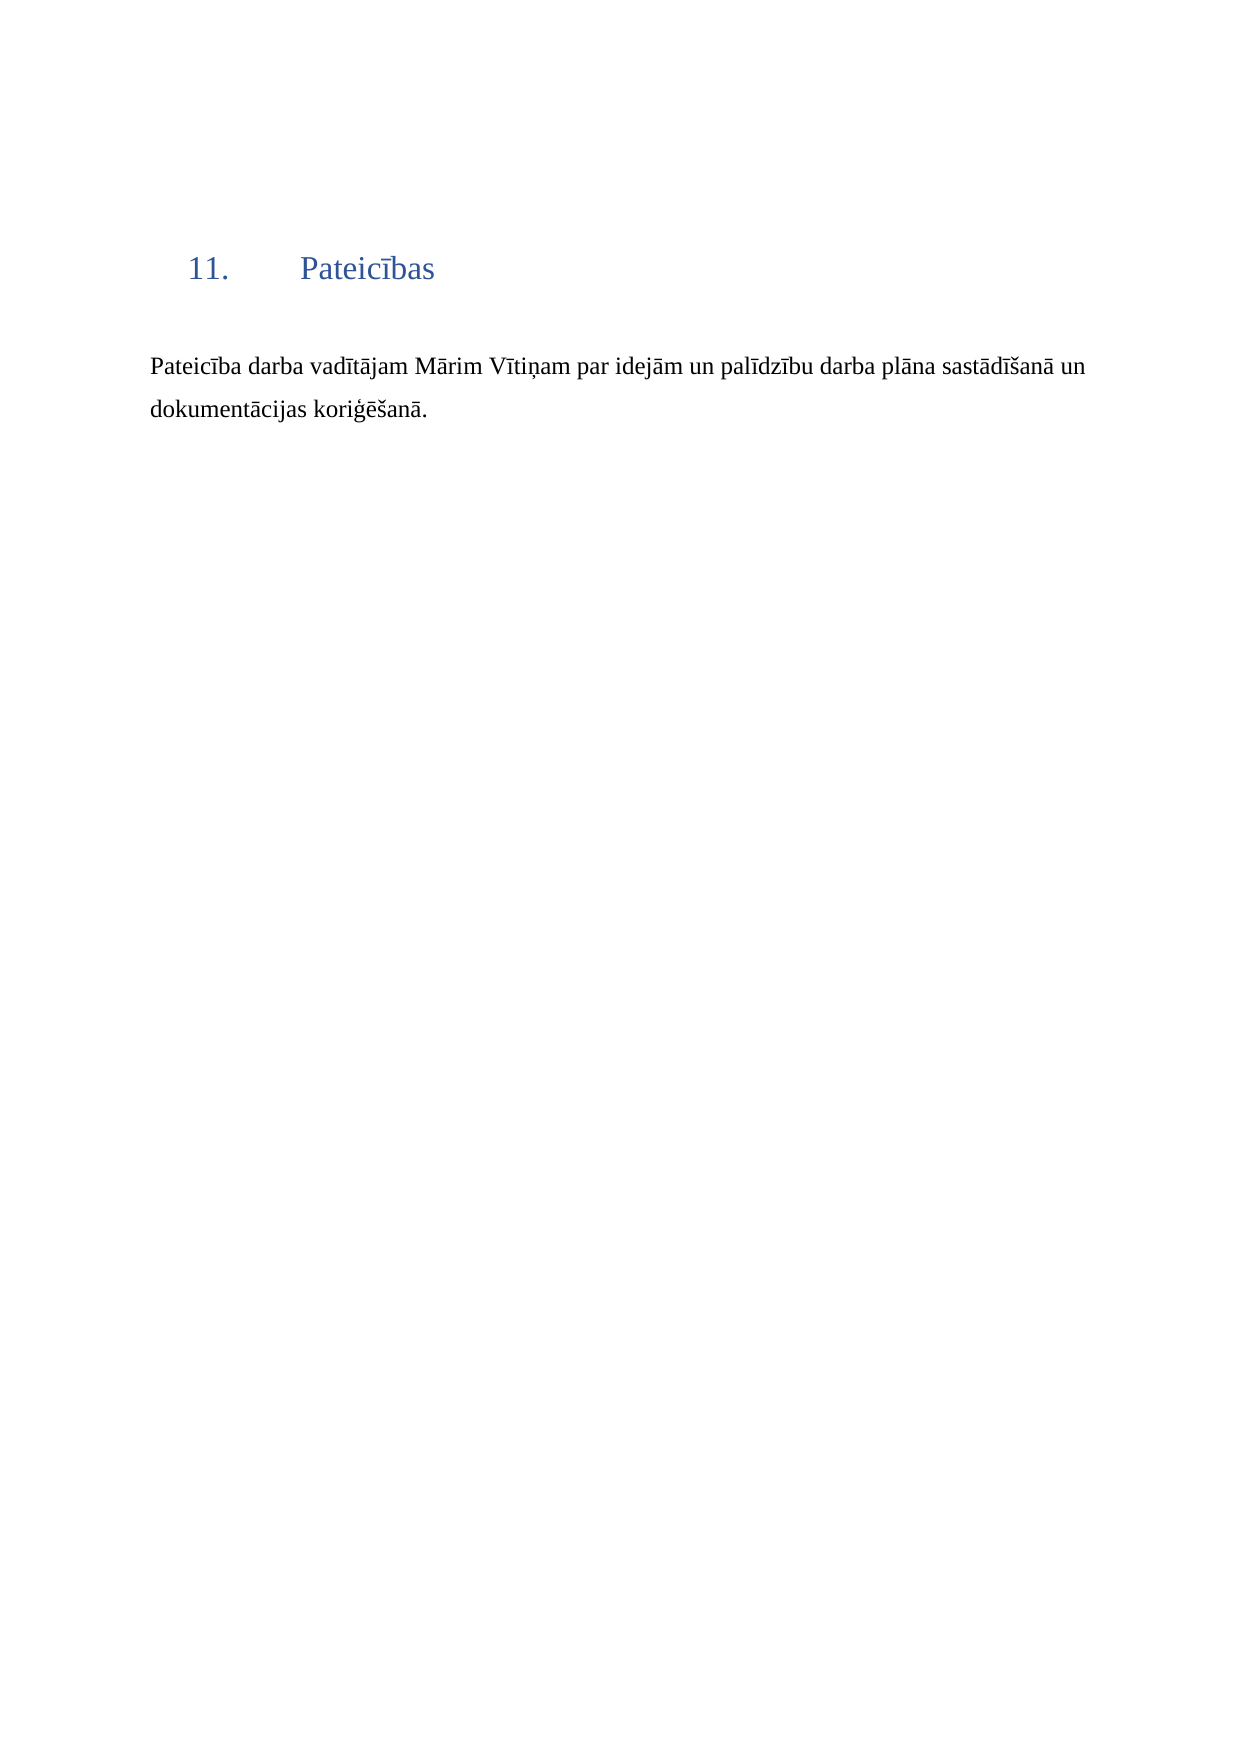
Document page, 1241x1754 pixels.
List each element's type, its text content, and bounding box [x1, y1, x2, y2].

text Pateicība darba vadītājam Mārim Vītiņam par idejām un palīdzību darba plāna sastādīšanā un dokumentācijas koriģēšanā. [150, 351, 1090, 423]
subtitle Pateicības [187, 248, 1090, 287]
